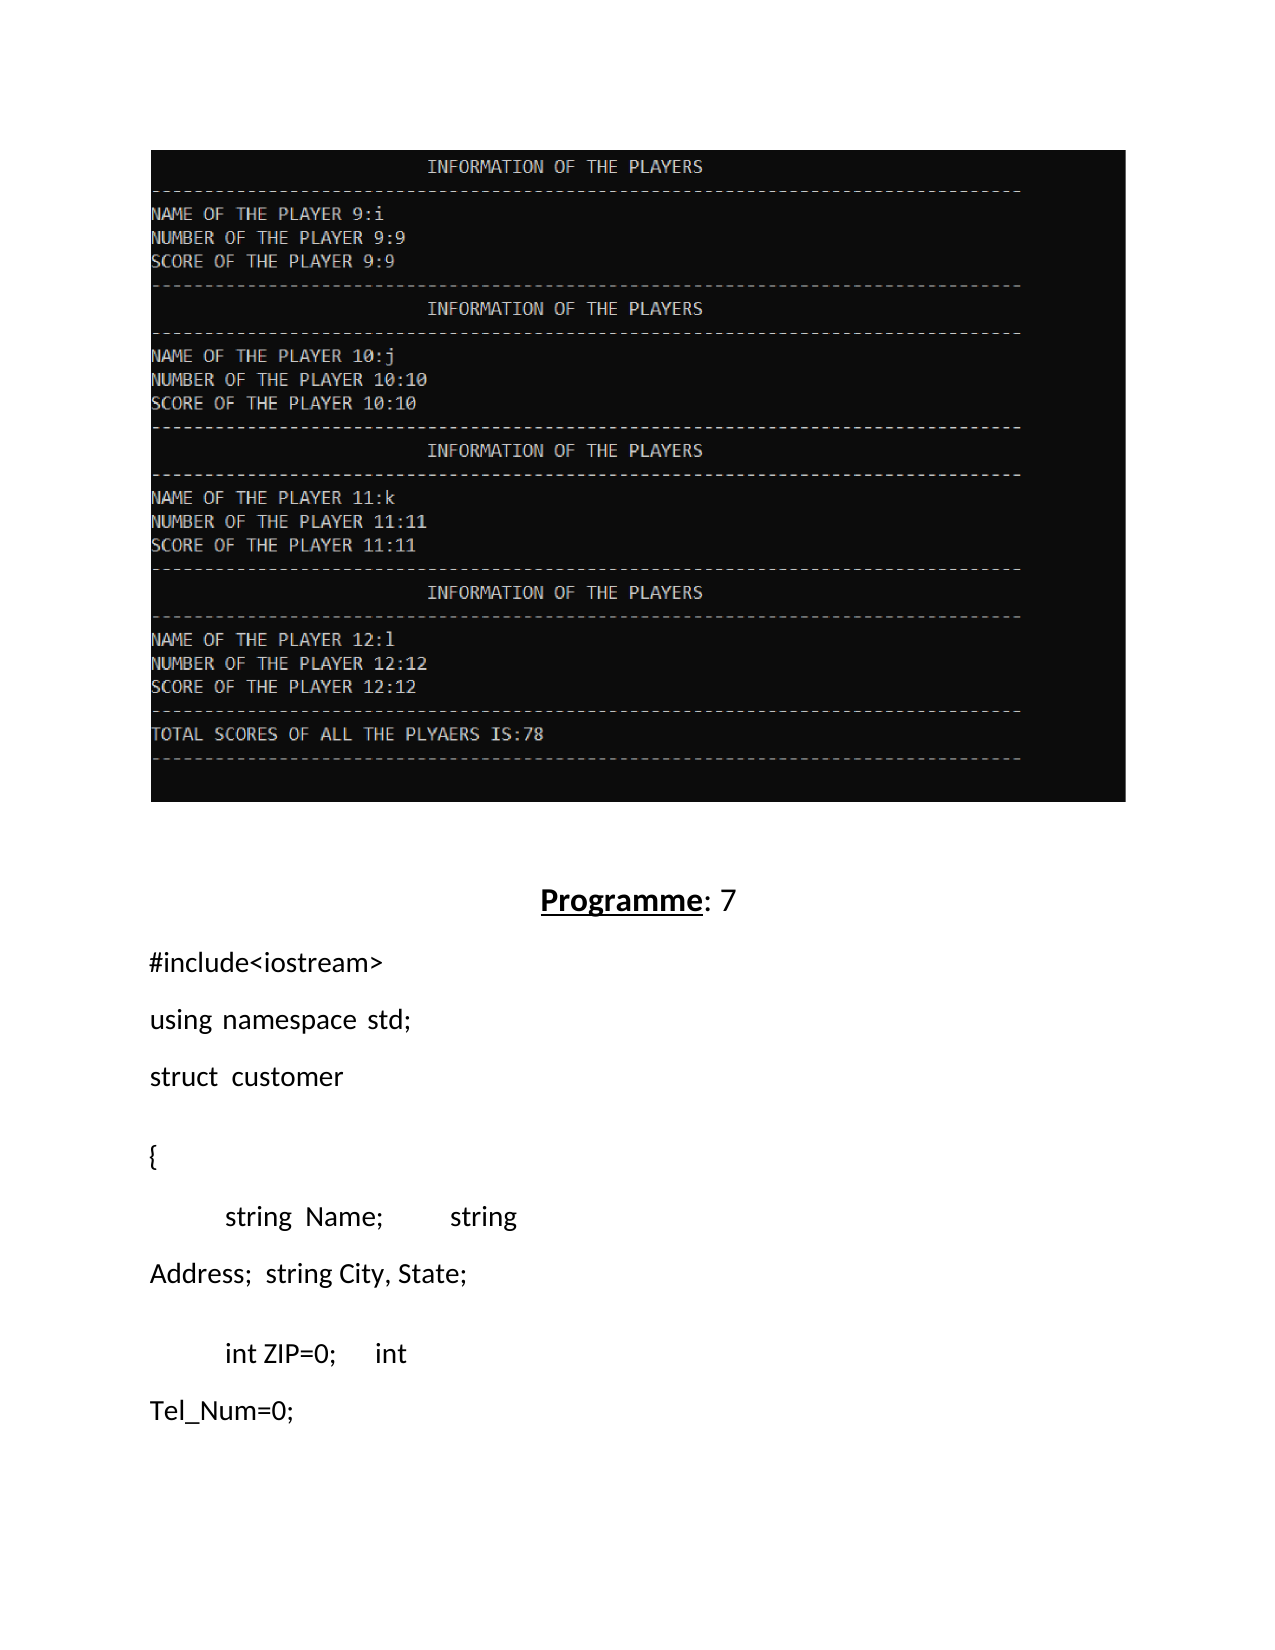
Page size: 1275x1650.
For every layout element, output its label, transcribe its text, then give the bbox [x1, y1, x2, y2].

text { [148, 1138, 1125, 1173]
picture [150, 150, 1126, 802]
text #include<iostream> using namespace std; struct customer [148, 944, 411, 1093]
text string Name; string Address; string City, State; [148, 1198, 585, 1291]
subtitle Programme: 7 [150, 879, 1127, 920]
text int ZIP=0; int Tel_Num=0; [148, 1335, 558, 1427]
